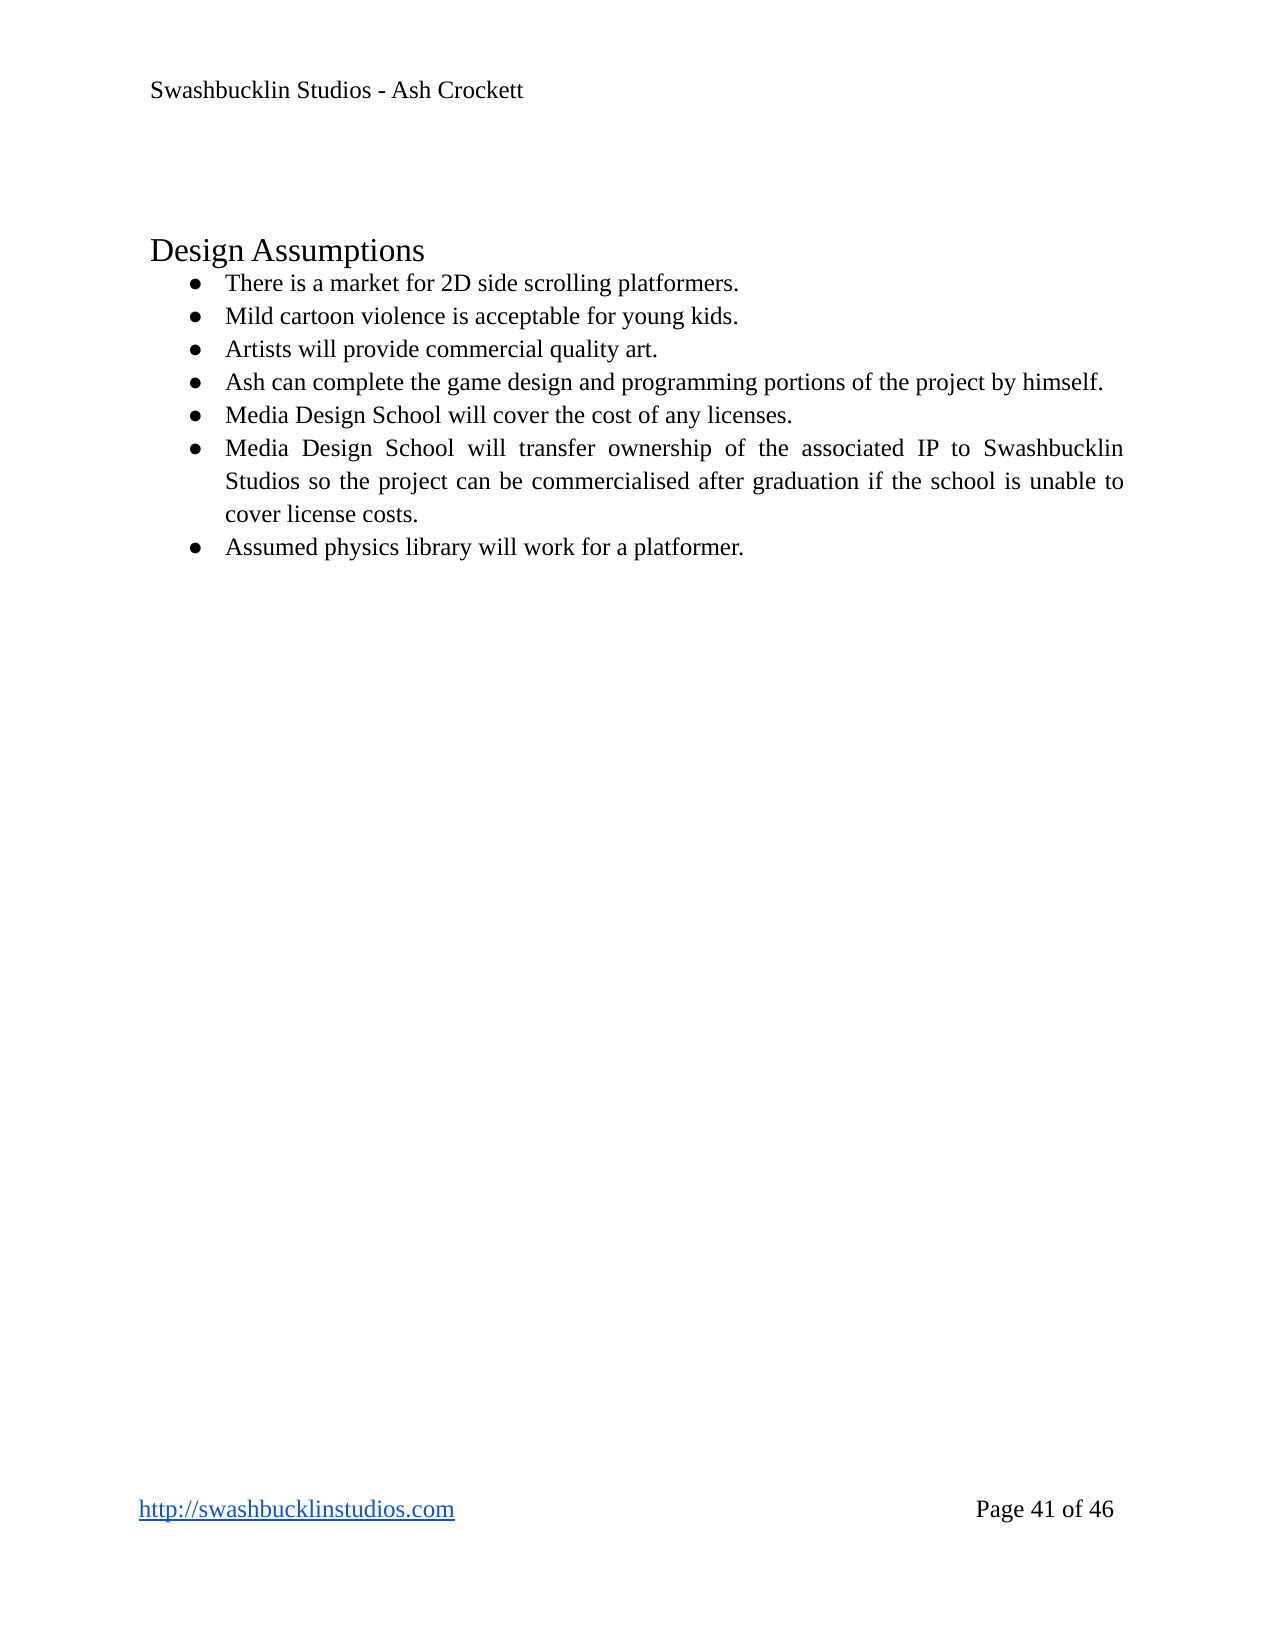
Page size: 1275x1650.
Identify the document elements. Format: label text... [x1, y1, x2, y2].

subtitle Design Assumptions [150, 230, 1125, 268]
list Media Design School will cover the cost of any licenses. [188, 400, 1125, 429]
list Ash can complete the game design and programming portions of the project by himself. [188, 367, 1125, 396]
list Mild cartoon violence is acceptable for young kids. [188, 301, 1125, 330]
list Media Design School will transfer ownership of the associated IP to Swashbucklin Studios so the project can be commercialised after graduation if the school is unable to cover license costs. [188, 433, 1125, 528]
list Artists will provide commercial quality art. [188, 334, 1125, 363]
list Assumed physics library will work for a platformer. [188, 532, 1125, 561]
list There is a market for 2D side scrolling platformers. [188, 268, 1125, 297]
